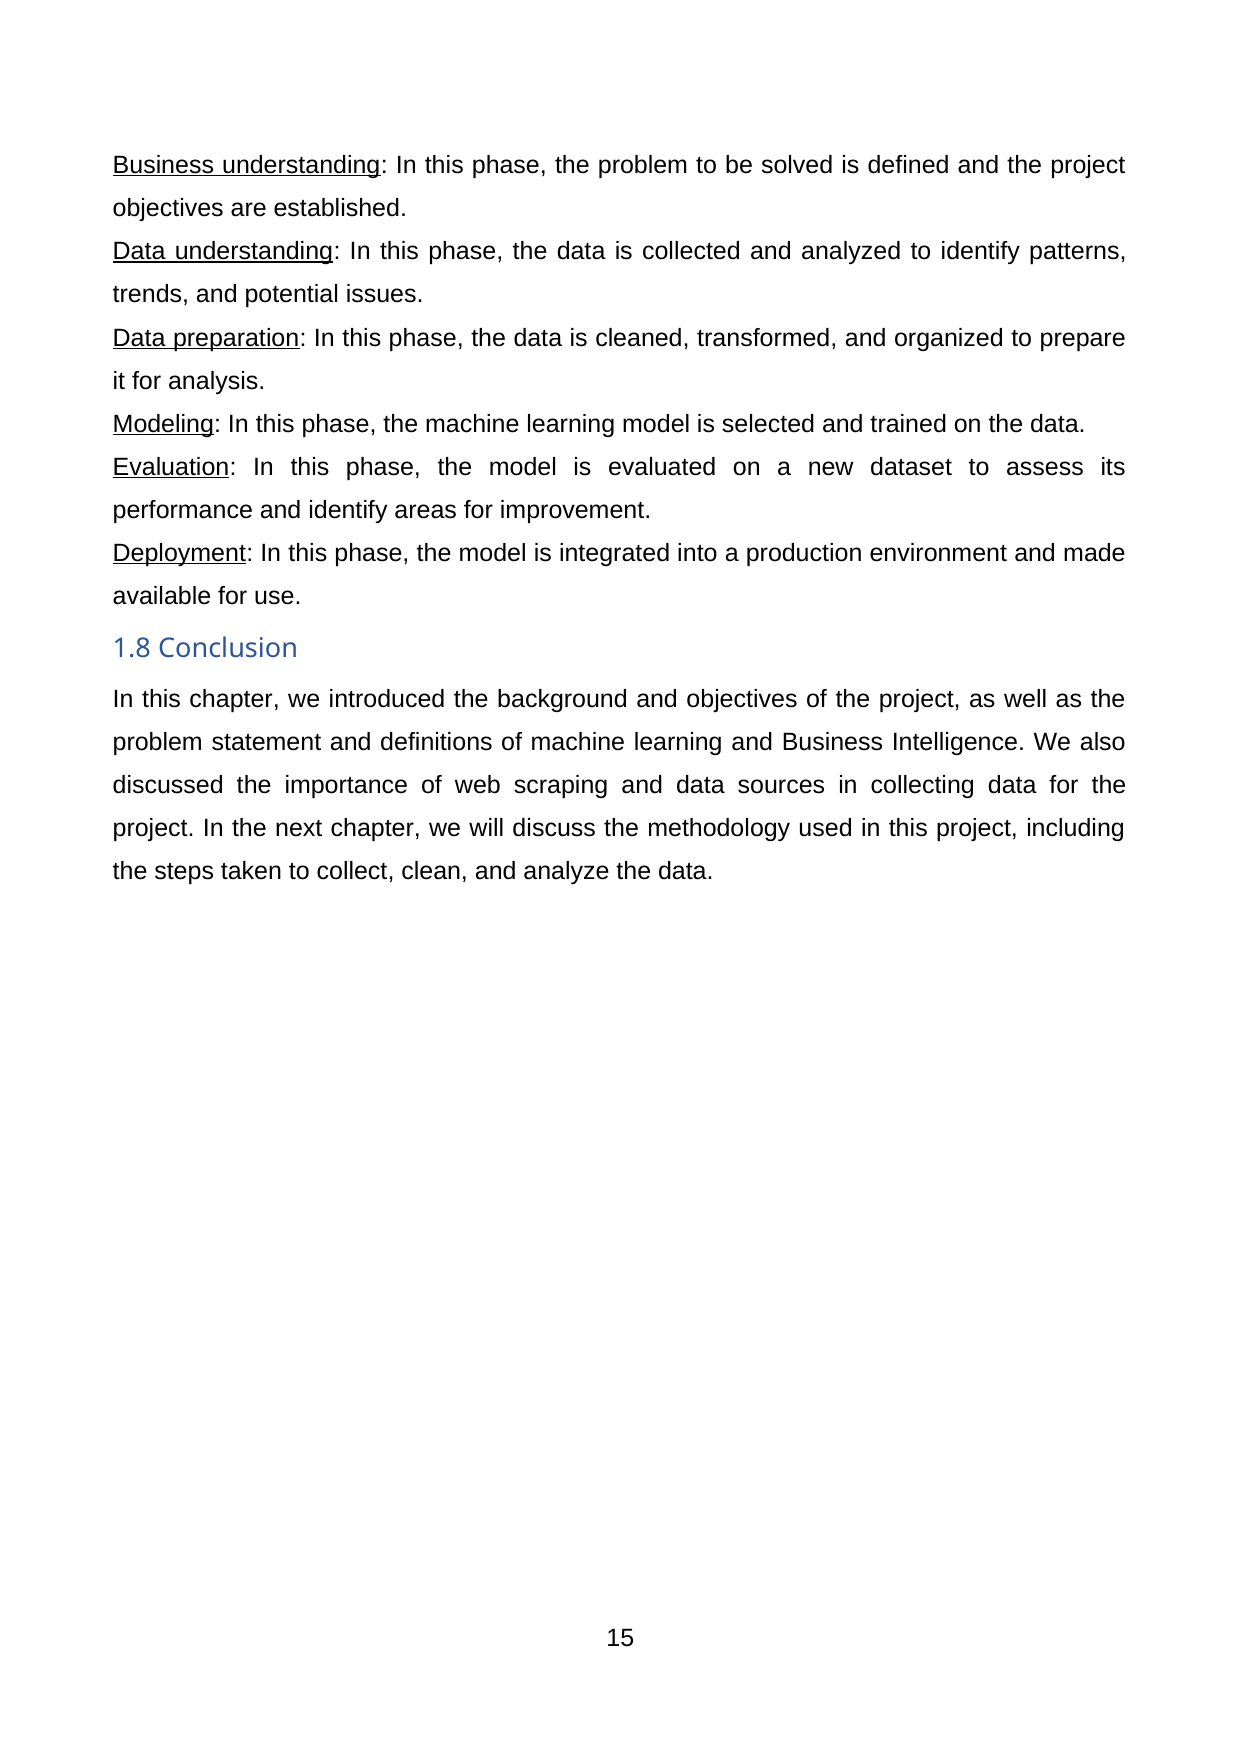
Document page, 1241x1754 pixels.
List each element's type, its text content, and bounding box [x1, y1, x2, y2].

subtitle 1.8 Conclusion [112, 628, 1128, 665]
text In this chapter, we introduced the background and objectives of the project, as well as the problem statement and definitions of machine learning and Business Intelligence. We also discussed the importance of web scraping and data sources in collecting data for the project. In the next chapter, we will discuss the methodology used in this project, including the steps taken to collect, clean, and analyze the data. [112, 684, 1128, 885]
text Data preparation: In this phase, the data is cleaned, transformed, and organized to prepare it for analysis. [112, 322, 1128, 394]
text Data understanding: In this phase, the data is collected and analyzed to identify patterns, trends, and potential issues. [112, 236, 1128, 308]
text Deployment: In this phase, the model is integrated into a production environment and made available for use. [112, 538, 1128, 610]
text Business understanding: In this phase, the problem to be solved is defined and the project objectives are established. [112, 150, 1128, 222]
text Evaluation: In this phase, the model is evaluated on a new dataset to assess its performance and identify areas for improvement. [112, 452, 1128, 524]
text Modeling: In this phase, the machine learning model is selected and trained on the data. [112, 409, 1128, 437]
